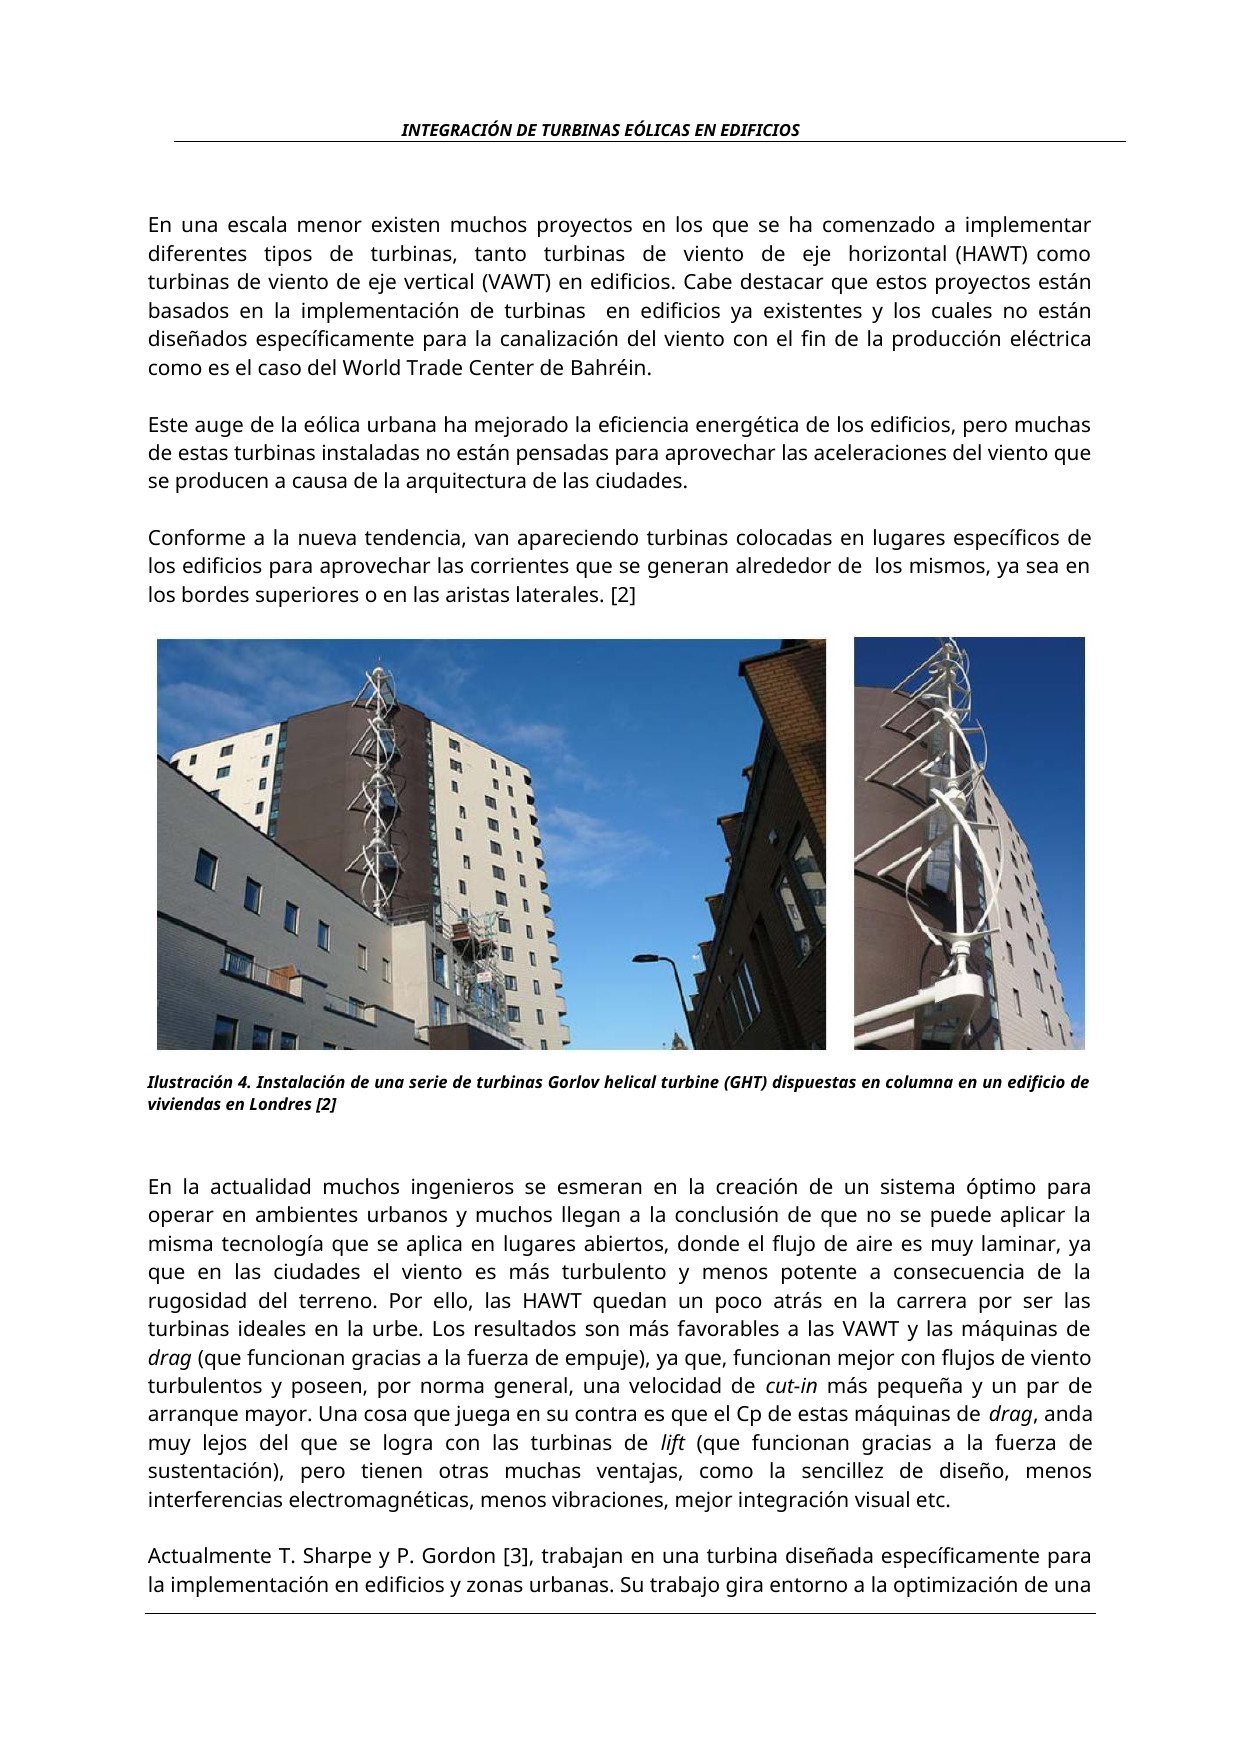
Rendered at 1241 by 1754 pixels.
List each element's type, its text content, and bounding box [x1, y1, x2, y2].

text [148, 1541, 1093, 1598]
text Ilustración 4. Instalación de una serie de turbinas Gorlov helical turbine (GHT) dispuestas en columna en un edificio de viviendas en Londres [2] [147, 1054, 1092, 1116]
text Este auge de la eólica urbana ha mejorado la eficiencia energética de los edificios, pero muchas de estas turbinas instaladas no están pensadas para aprovechar las aceleraciones del viento que se producen a causa de la arquitectura de las ciudades. [148, 410, 1093, 495]
text Conforme a la nueva tendencia, van apareciendo turbinas colocadas en lugares específicos de los edificios para aprovechar las corrientes que se generan alrededor de los mismos, ya sea en los bordes superiores o en las aristas laterales. [2] [148, 523, 1093, 608]
picture [147, 633, 1097, 1054]
text En la actualidad muchos ingenieros se esmeran en la creación de un sistema óptimo para operar en ambientes urbanos y muchos llegan a la conclusión de que no se puede aplicar la misma tecnología que se aplica en lugares abiertos, donde el flujo de aire es muy laminar, ya que en las ciudades el viento es más turbulento y menos potente a consecuencia de la rugosidad del terreno. Por ello, las HAWT quedan un poco atrás en la carrera por ser las turbinas ideales en la urbe. Los resultados son más favorables a las VAWT y las máquinas de drag (que funcionan gracias a la fuerza de empuje), ya que, funcionan mejor con flujos de viento turbulentos y poseen, por norma general, una velocidad de cut-in más pequeña y un par de arranque mayor. Una cosa que juega en su contra es que el Cp de estas máquinas de drag, anda muy lejos del que se logra con las turbinas de lift (que funcionan gracias a la fuerza de sustentación), pero tienen otras muchas ventajas, como la sencillez de diseño, menos interferencias electromagnéticas, menos vibraciones, mejor integración visual etc. [148, 1172, 1093, 1513]
text En una escala menor existen muchos proyectos en los que se ha comenzado a implementar diferentes tipos de turbinas, tanto turbinas de viento de eje horizontal (HAWT) como turbinas de viento de eje vertical (VAWT) en edificios. Cabe destacar que estos proyectos están basados en la implementación de turbinas en edificios ya existentes y los cuales no están diseñados específicamente para la canalización del viento con el fin de la producción eléctrica como es el caso del World Trade Center de Bahréin. [148, 211, 1093, 381]
